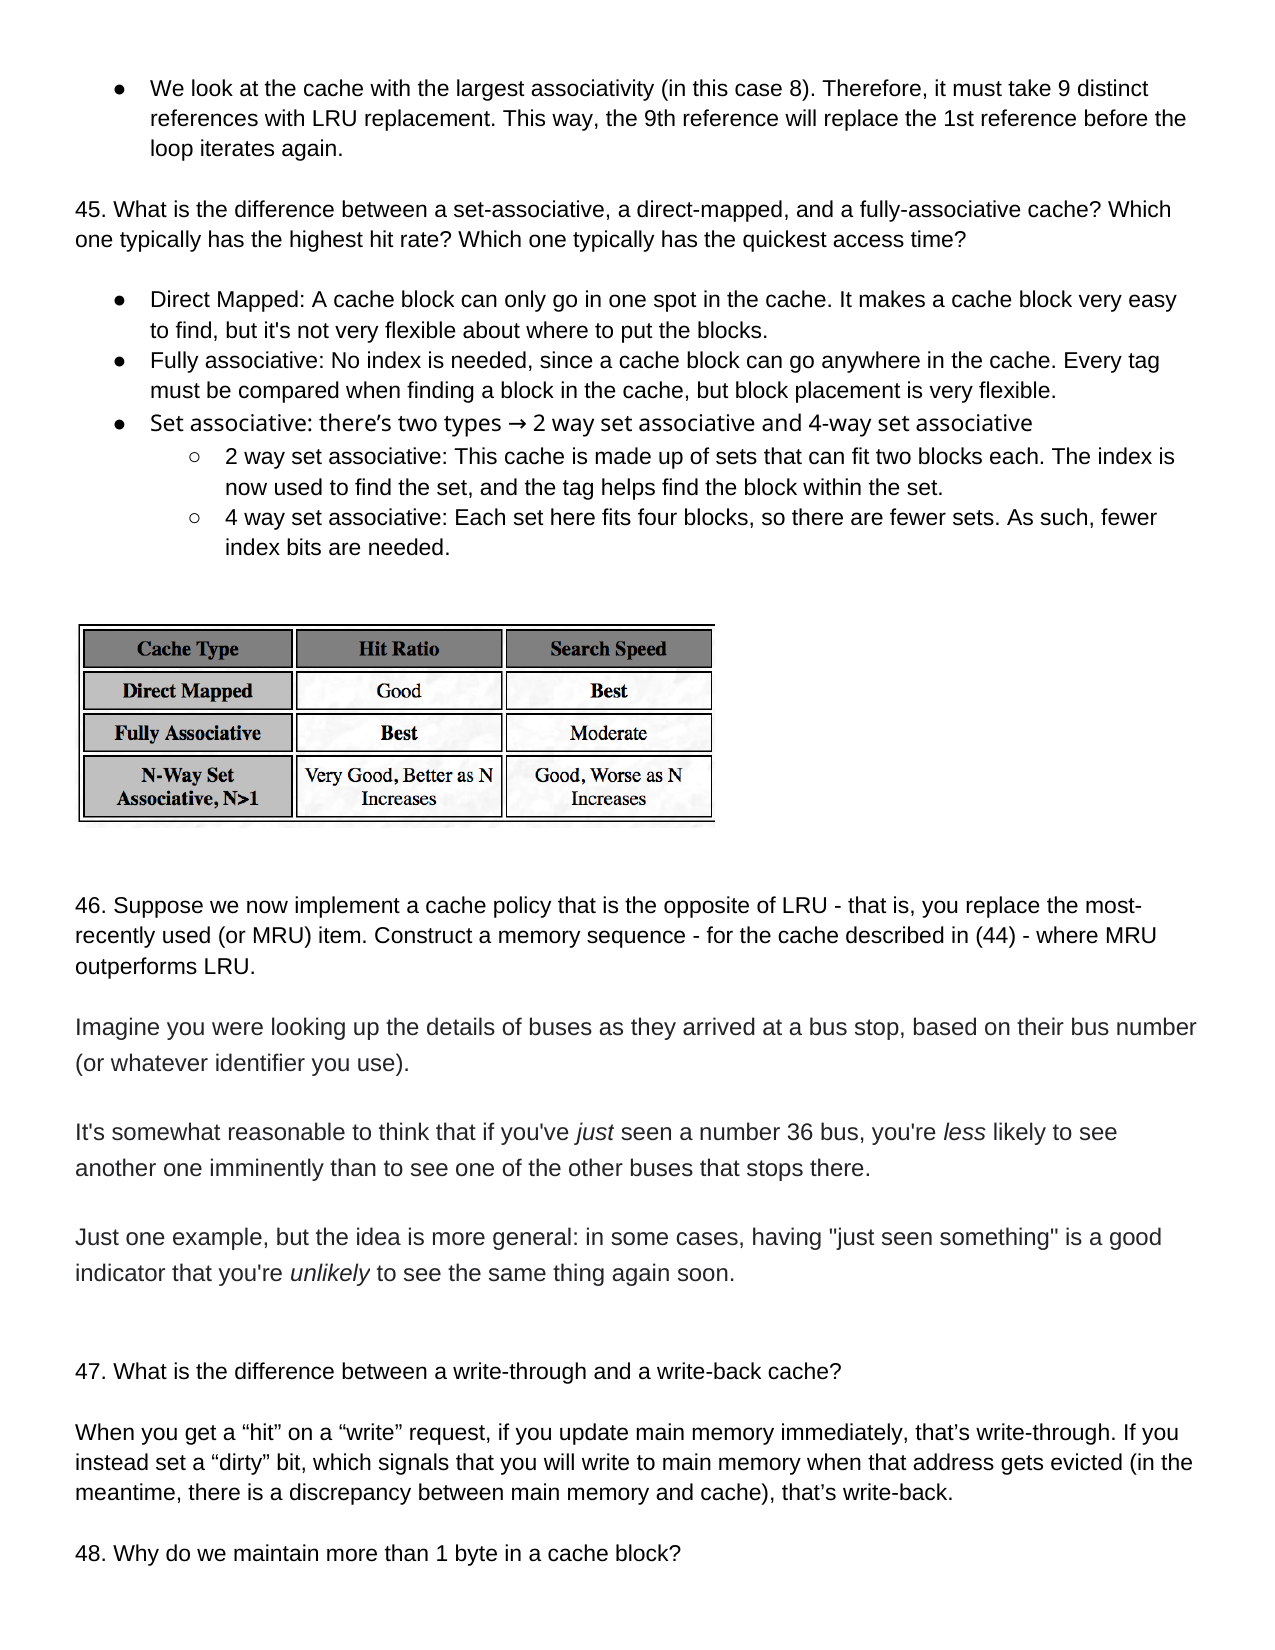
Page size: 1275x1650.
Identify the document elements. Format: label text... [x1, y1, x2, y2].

list Fully associative: No index is needed, since a cache block can go anywhere in the cache. Every tag must be compared when finding a block in the cache, but block placement is very flexible. [112, 347, 1200, 403]
text 48. Why do we maintain more than 1 byte in a cache block? [75, 1539, 1200, 1566]
list 2 way set associative: This cache is made up of sets that can fit two blocks each. The index is now used to find the set, and the tag helps find the block within the set. [187, 443, 1200, 500]
list Set associative: there’s two types → 2 way set associative and 4-way set associative [112, 407, 1200, 438]
text 46. Suppose we now implement a cache policy that is the opposite of LRU - that is, you replace the most-recently used (or MRU) item. Construct a memory sequence - for the cache described in (44) - where MRU outperforms LRU. [75, 892, 1200, 979]
text 45. What is the difference between a set-associative, a direct-mapped, and a fully-associative cache? Which one typically has the highest hit rate? Which one typically has the quickest access time? [75, 196, 1200, 252]
text Imagine you were looking up the details of buses as they arrived at a bus stop, based on their bus number (or whatever identifier you use). [75, 1013, 1200, 1077]
picture [75, 624, 715, 828]
text 47. What is the difference between a write-through and a write-back cache? [75, 1358, 1200, 1385]
list 4 way set associative: Each set here fits four blocks, so there are fewer sets. As such, fewer index bits are needed. [187, 504, 1200, 560]
text Just one example, but the idea is more general: in some cases, having "just seen something" is a good indicator that you're unlikely to see the same thing again soon. [75, 1223, 1200, 1287]
list We look at the cache with the largest associativity (in this case 8). Therefore, it must take 9 distinct references with LRU replacement. This way, the 9th reference will replace the 1st reference before the loop iterates again. [112, 75, 1200, 162]
text When you get a “hit” on a “write” request, if you update main memory immediately, that’s write-through. If you instead set a “dirty” bit, which signals that you will write to main memory when that address gets evicted (in the meantime, there is a discrepancy between main memory and cache), that’s write-back. [75, 1419, 1200, 1506]
text It's somewhat reasonable to think that if you've just seen a number 36 bus, you're less likely to see another one imminently than to see one of the other buses that stops there. [75, 1118, 1200, 1182]
list Direct Mapped: A cache block can only go in one spot in the cache. It makes a cache block very easy to find, but it's not very flexible about where to put the blocks. [112, 286, 1200, 343]
